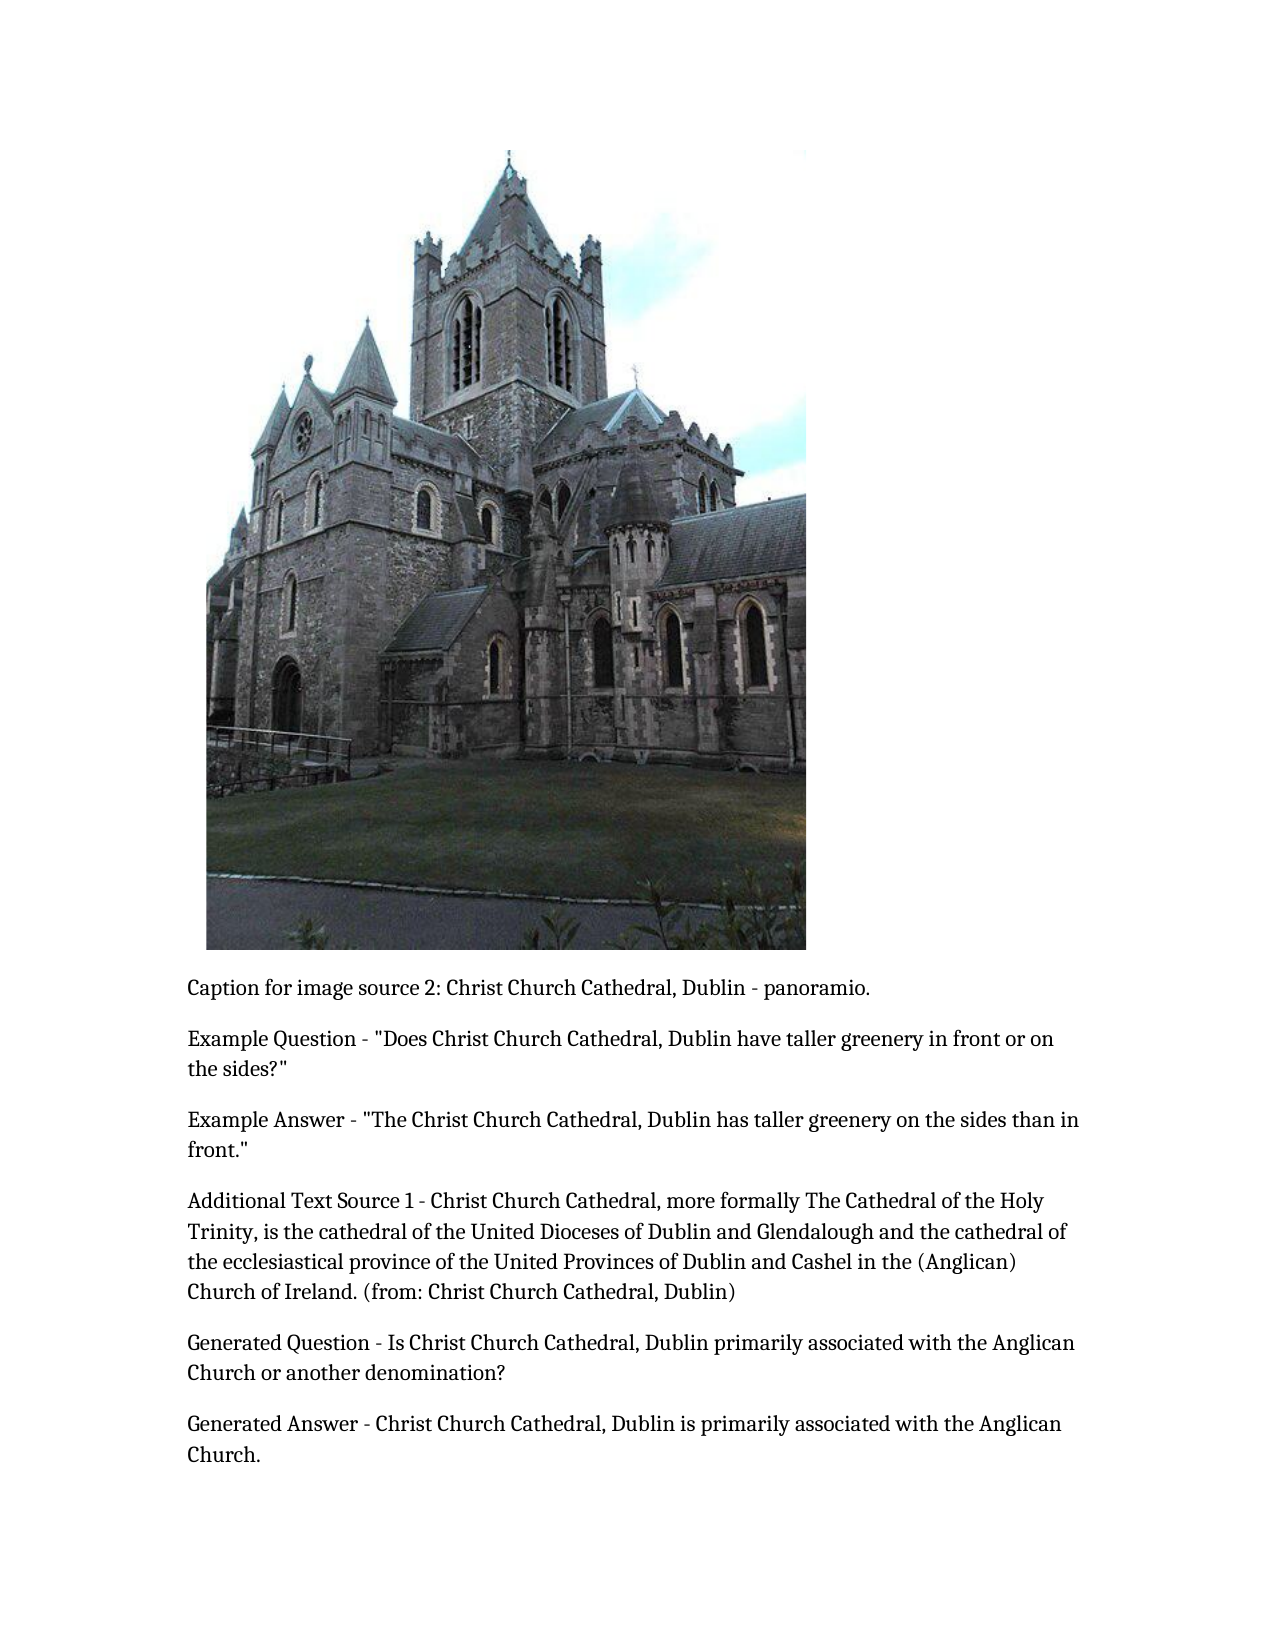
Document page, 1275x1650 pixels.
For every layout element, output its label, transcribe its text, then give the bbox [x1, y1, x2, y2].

text Generated Question - Is Christ Church Cathedral, Dublin primarily associated with the Anglican Church or another denomination? [187, 1330, 1087, 1386]
picture [206, 150, 807, 950]
text Caption for image source 2: Christ Church Cathedral, Dublin - panoramio. [187, 975, 1087, 1001]
text Example Question - "Does Christ Church Cathedral, Dublin have taller greenery in front or on the sides?" [187, 1026, 1087, 1082]
text Additional Text Source 1 - Christ Church Cathedral, more formally The Cathedral of the Holy Trinity, is the cathedral of the United Dioceses of Dublin and Glendalough and the cathedral of the ecclesiastical province of the United Provinces of Dublin and Cashel in the (Anglican) Church of Ireland. (from: Christ Church Cathedral, Dublin) [187, 1188, 1087, 1305]
text Example Answer - "The Christ Church Cathedral, Dublin has taller greenery on the sides than in front." [187, 1107, 1087, 1163]
text Generated Answer - Christ Church Cathedral, Dublin is primarily associated with the Anglican Church. [187, 1411, 1087, 1468]
